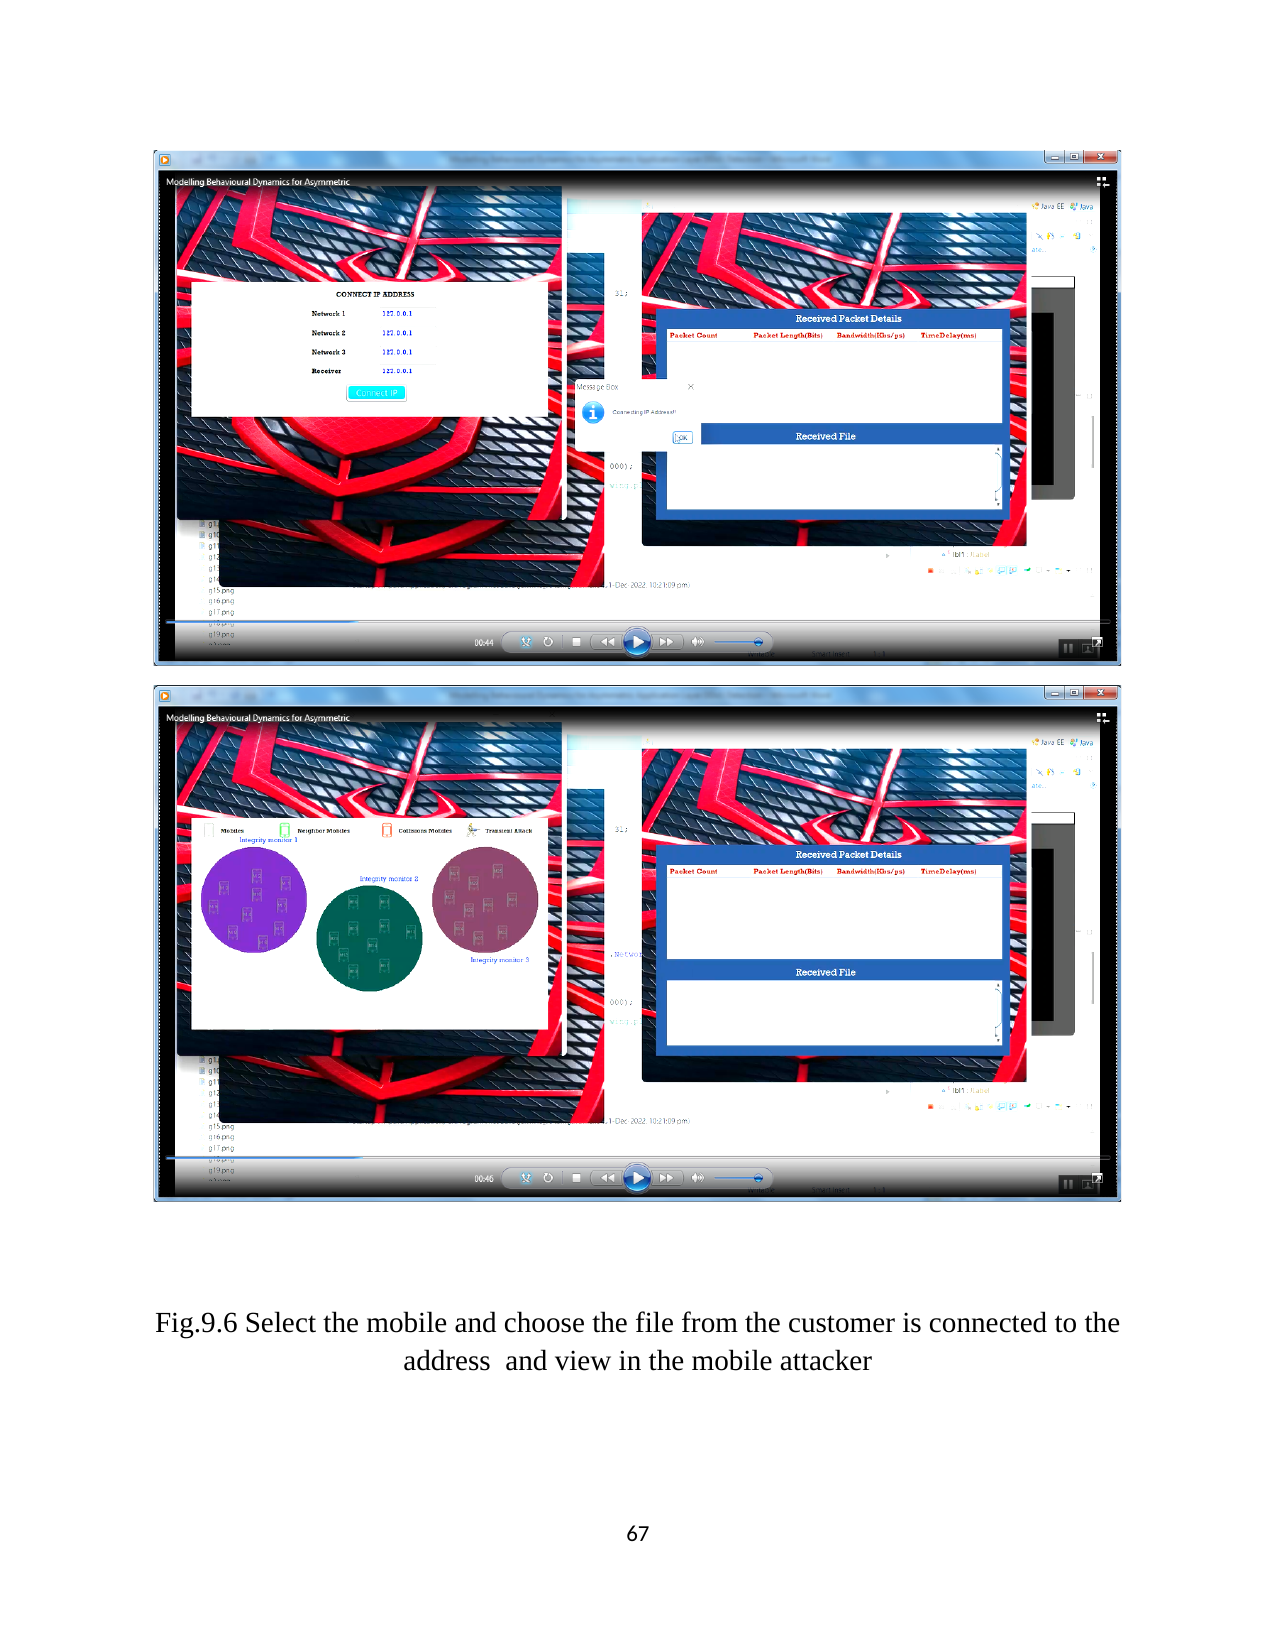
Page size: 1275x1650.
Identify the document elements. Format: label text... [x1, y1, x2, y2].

picture [153, 150, 1122, 666]
picture [153, 685, 1122, 1202]
text Fig.9.6 Select the mobile and choose the file from the customer is connected to the address and view in the mobile attacker [150, 1305, 1125, 1377]
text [150, 150, 1125, 1208]
